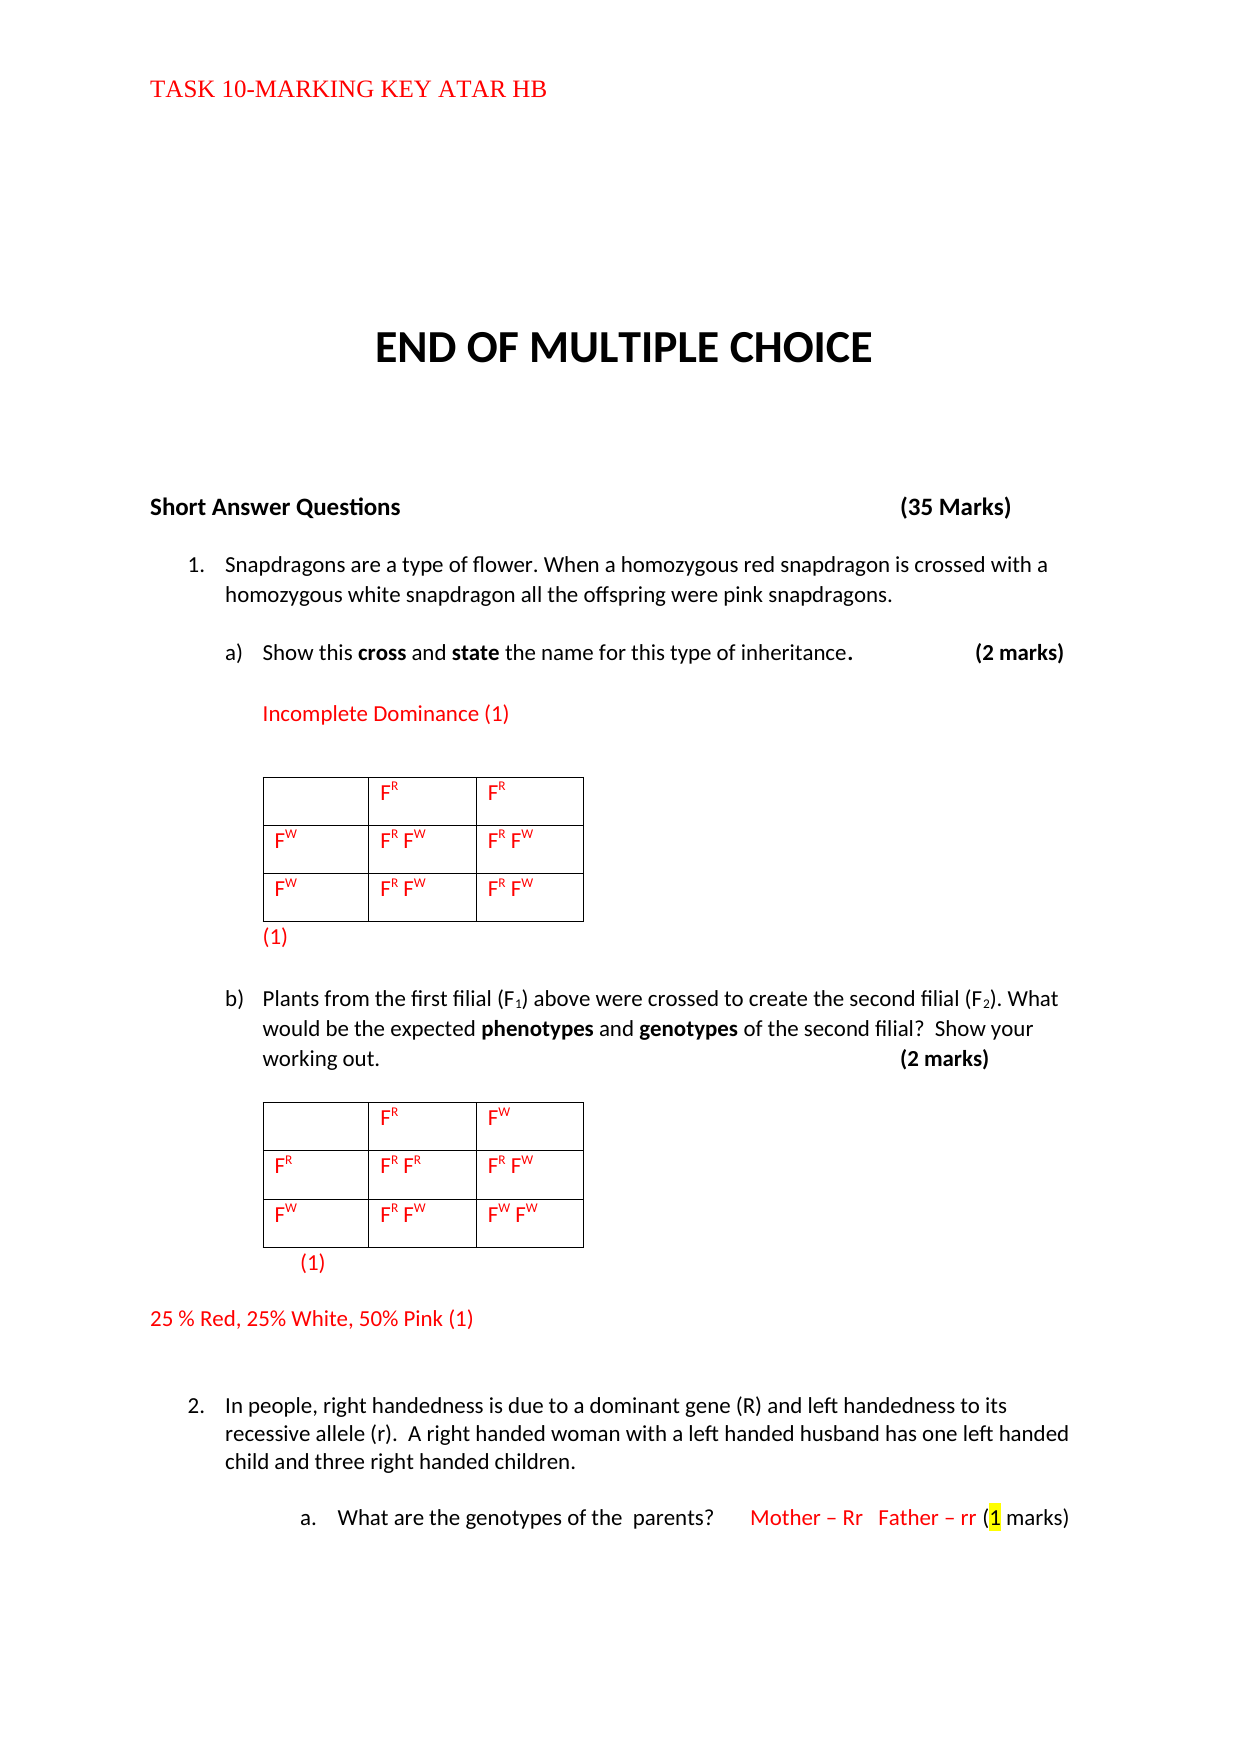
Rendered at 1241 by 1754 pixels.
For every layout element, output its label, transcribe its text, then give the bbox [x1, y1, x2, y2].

text Short Answer Questions (35 Marks) [150, 491, 1090, 550]
table_cell FR FW [369, 826, 476, 873]
table_cell FW FW [477, 1200, 583, 1247]
list What are the genotypes of the parents? Mother – Rr Father – rr (1 marks) [300, 1503, 989, 1531]
list Incomplete Dominance (1) [262, 699, 1090, 758]
list Snapdragons are a type of flower. When a homozygous red snapdragon is crossed with a homozygous white snapdragon all the offspring were pink snapdragons. [187, 550, 1090, 608]
table_header [264, 1103, 368, 1150]
table_cell FW [264, 1200, 368, 1247]
table_header FW [477, 1103, 583, 1150]
text 25 % Red, 25% White, 50% Pink (1) [150, 1304, 1090, 1332]
list (1) [262, 922, 1090, 981]
table_cell FR FW [477, 874, 583, 921]
table_cell FR FW [369, 874, 476, 921]
list Plants from the first filial (F1) above were crossed to create the second filial (F2). What would be the expected phenotypes and genotypes of the second filial? Show your working out. (2 marks) [225, 984, 1090, 1072]
table_cell FW [264, 874, 368, 921]
table_header FR [369, 778, 476, 825]
table_cell FR FW [477, 826, 583, 873]
table_cell FR FR [369, 1151, 476, 1199]
table_cell FR FW [477, 1151, 583, 1199]
list In people, right handedness is due to a dominant gene (R) and left handedness to its recessive allele (r). A right handed woman with a left handed husband has one left handed child and three right handed children. [187, 1391, 1090, 1475]
table_header [264, 778, 368, 825]
table_cell FR [264, 1151, 368, 1199]
table_cell FR FW [369, 1200, 476, 1247]
table_cell FW [264, 826, 368, 873]
list END OF MULTIPLE CHOICE [337, 318, 1090, 374]
list Show this cross and state the name for this type of inheritance. (2 marks) [225, 638, 1090, 666]
table_header FR [477, 778, 583, 825]
table_header FR [369, 1103, 476, 1150]
